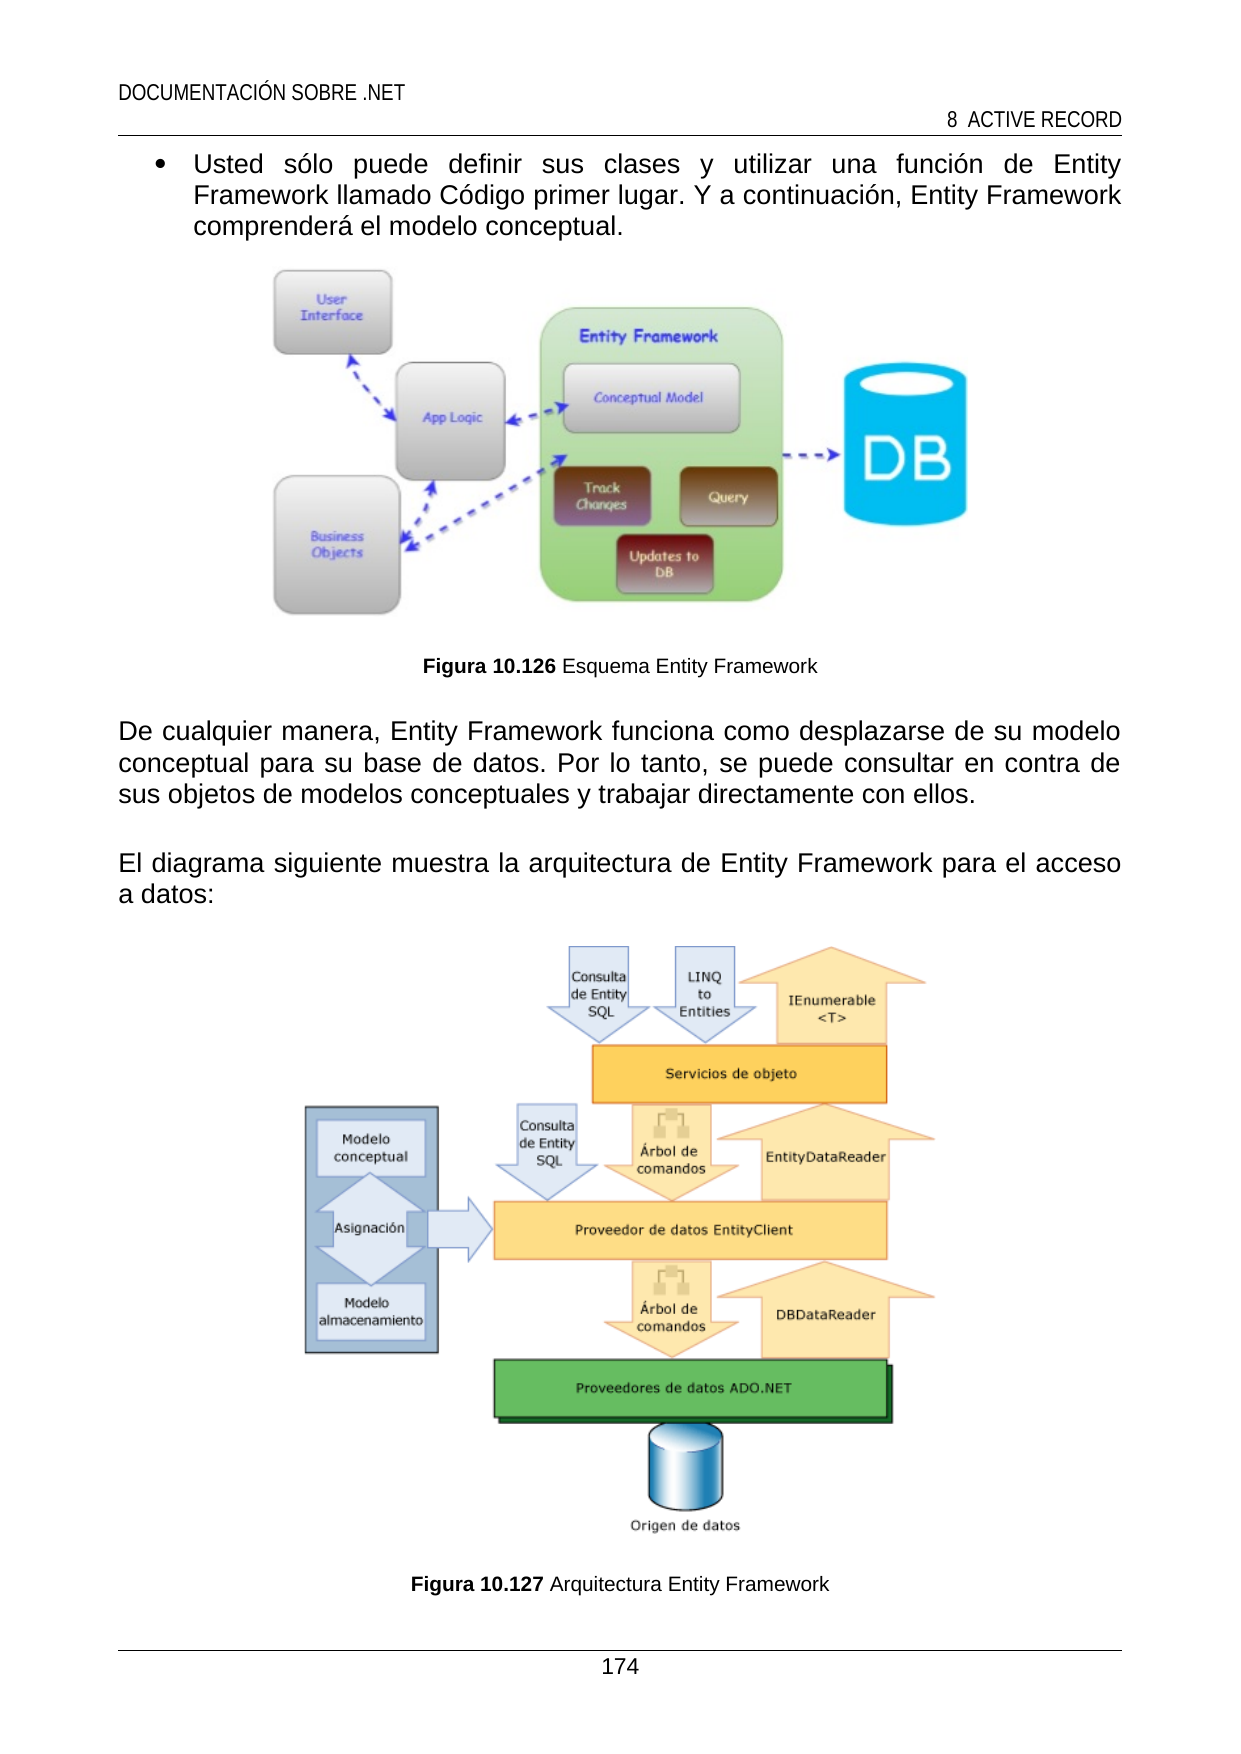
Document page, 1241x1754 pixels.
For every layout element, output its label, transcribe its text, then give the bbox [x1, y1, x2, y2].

list Usted sólo puede definir sus clases y utilizar una función de Entity Framework llamado Código primer lugar. Y a continuación, Entity Framework comprenderá el modelo conceptual. [156, 148, 1122, 242]
picture [304, 946, 936, 1534]
text De cualquier manera, Entity Framework funciona como desplazarse de su modelo conceptual para su base de datos. Por lo tanto, se puede consultar en contra de sus objetos de modelos conceptuales y trabajar directamente con ellos. [118, 715, 1122, 809]
picture [272, 266, 969, 617]
text El diagrama siguiente muestra la arquitectura de Entity Framework para el acceso a datos: [118, 847, 1122, 909]
